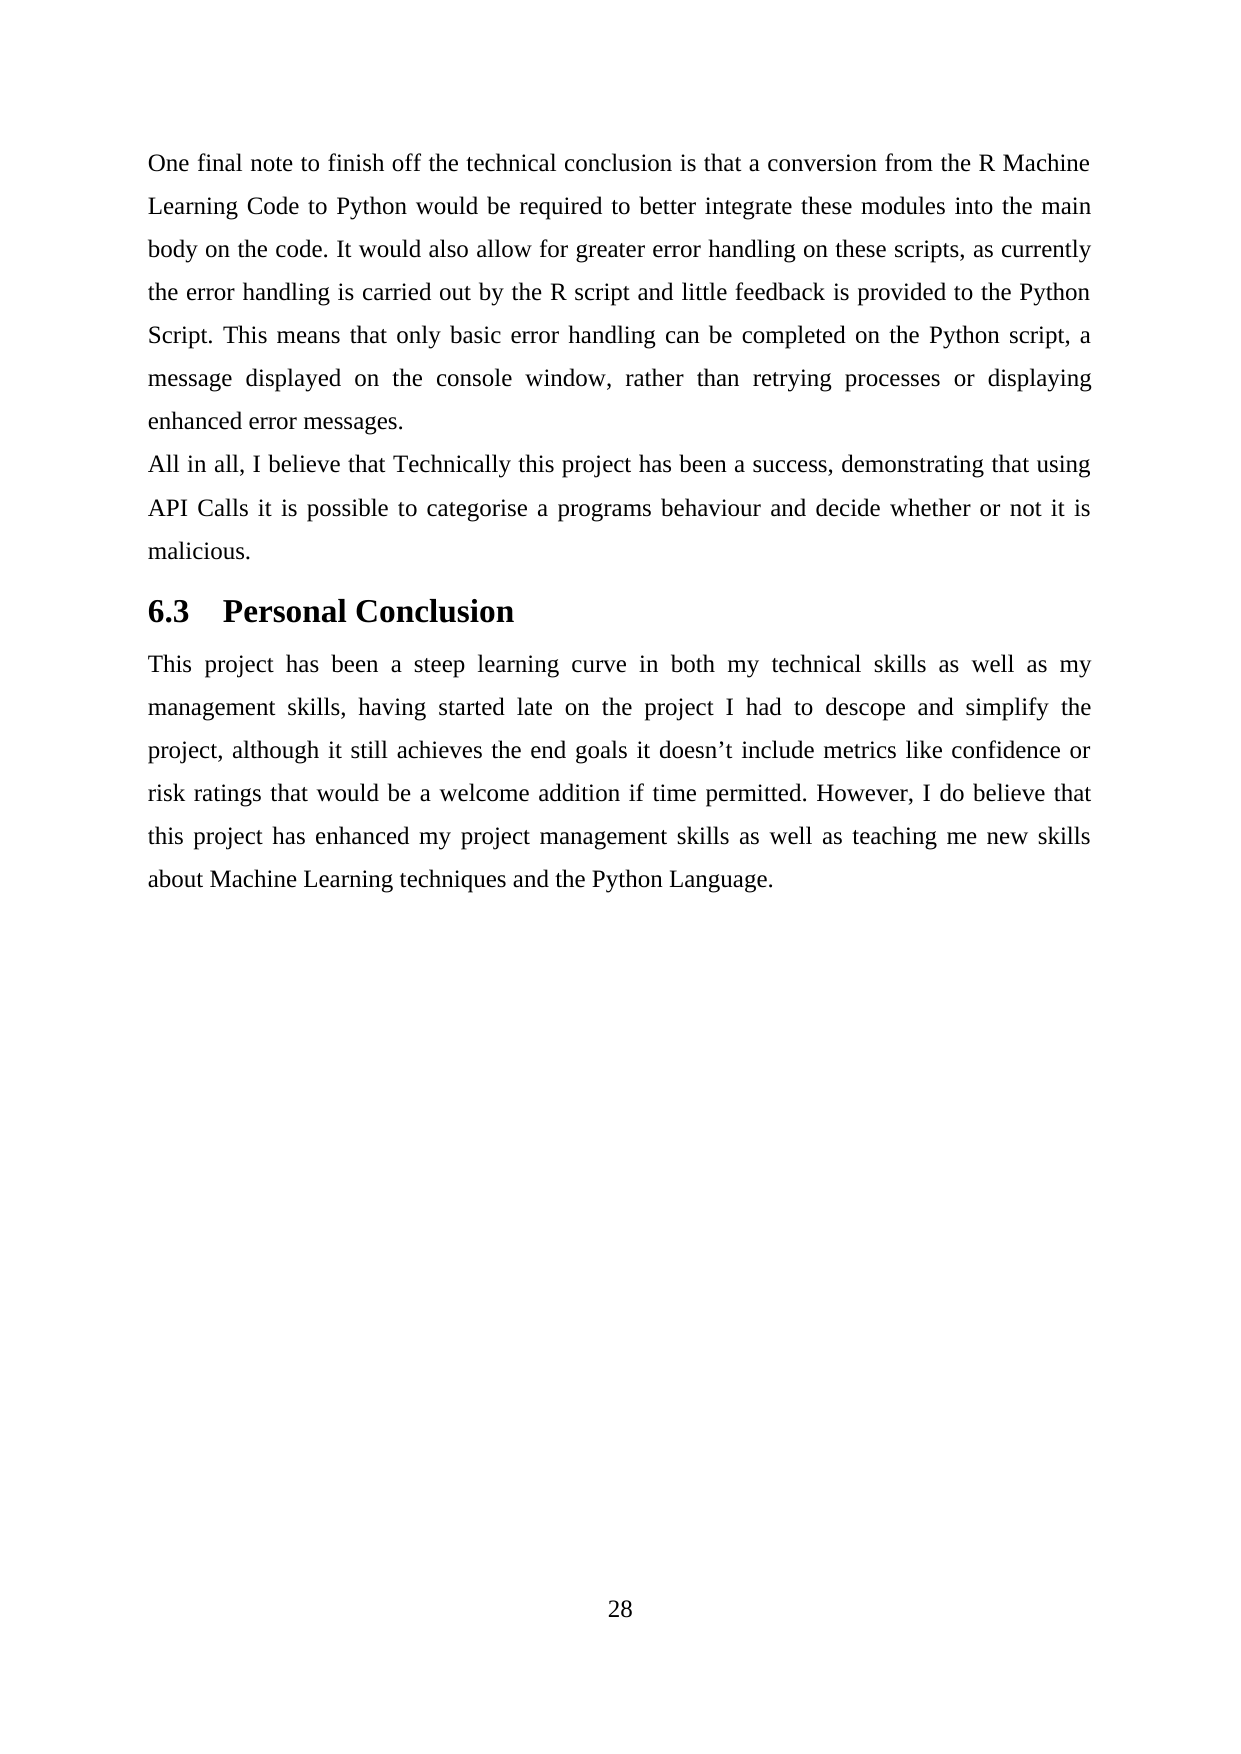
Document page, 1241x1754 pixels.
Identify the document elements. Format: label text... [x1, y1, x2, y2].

text This project has been a steep learning curve in both my technical skills as well as my management skills, having started late on the project I had to descope and simplify the project, although it still achieves the end goals it doesn’t include metrics like confidence or risk ratings that would be a welcome addition if time permitted. However, I do believe that this project has enhanced my project management skills as well as teaching me new skills about Machine Learning techniques and the Python Language. [148, 649, 1092, 893]
text All in all, I believe that Technically this project has been a success, demonstrating that using API Calls it is possible to categorise a programs behaviour and decide whether or not it is malicious. [148, 449, 1092, 564]
text One final note to finish off the technical conclusion is that a conversion from the R Machine Learning Code to Python would be required to better integrate these modules into the main body on the code. It would also allow for greater error handling on these scripts, as currently the error handling is carried out by the R script and little feedback is provided to the Python Script. This means that only basic error handling can be completed on the Python script, a message displayed on the console window, rather than retrying processes or displaying enhanced error messages. [148, 148, 1092, 435]
subtitle Personal Conclusion [148, 591, 1092, 630]
